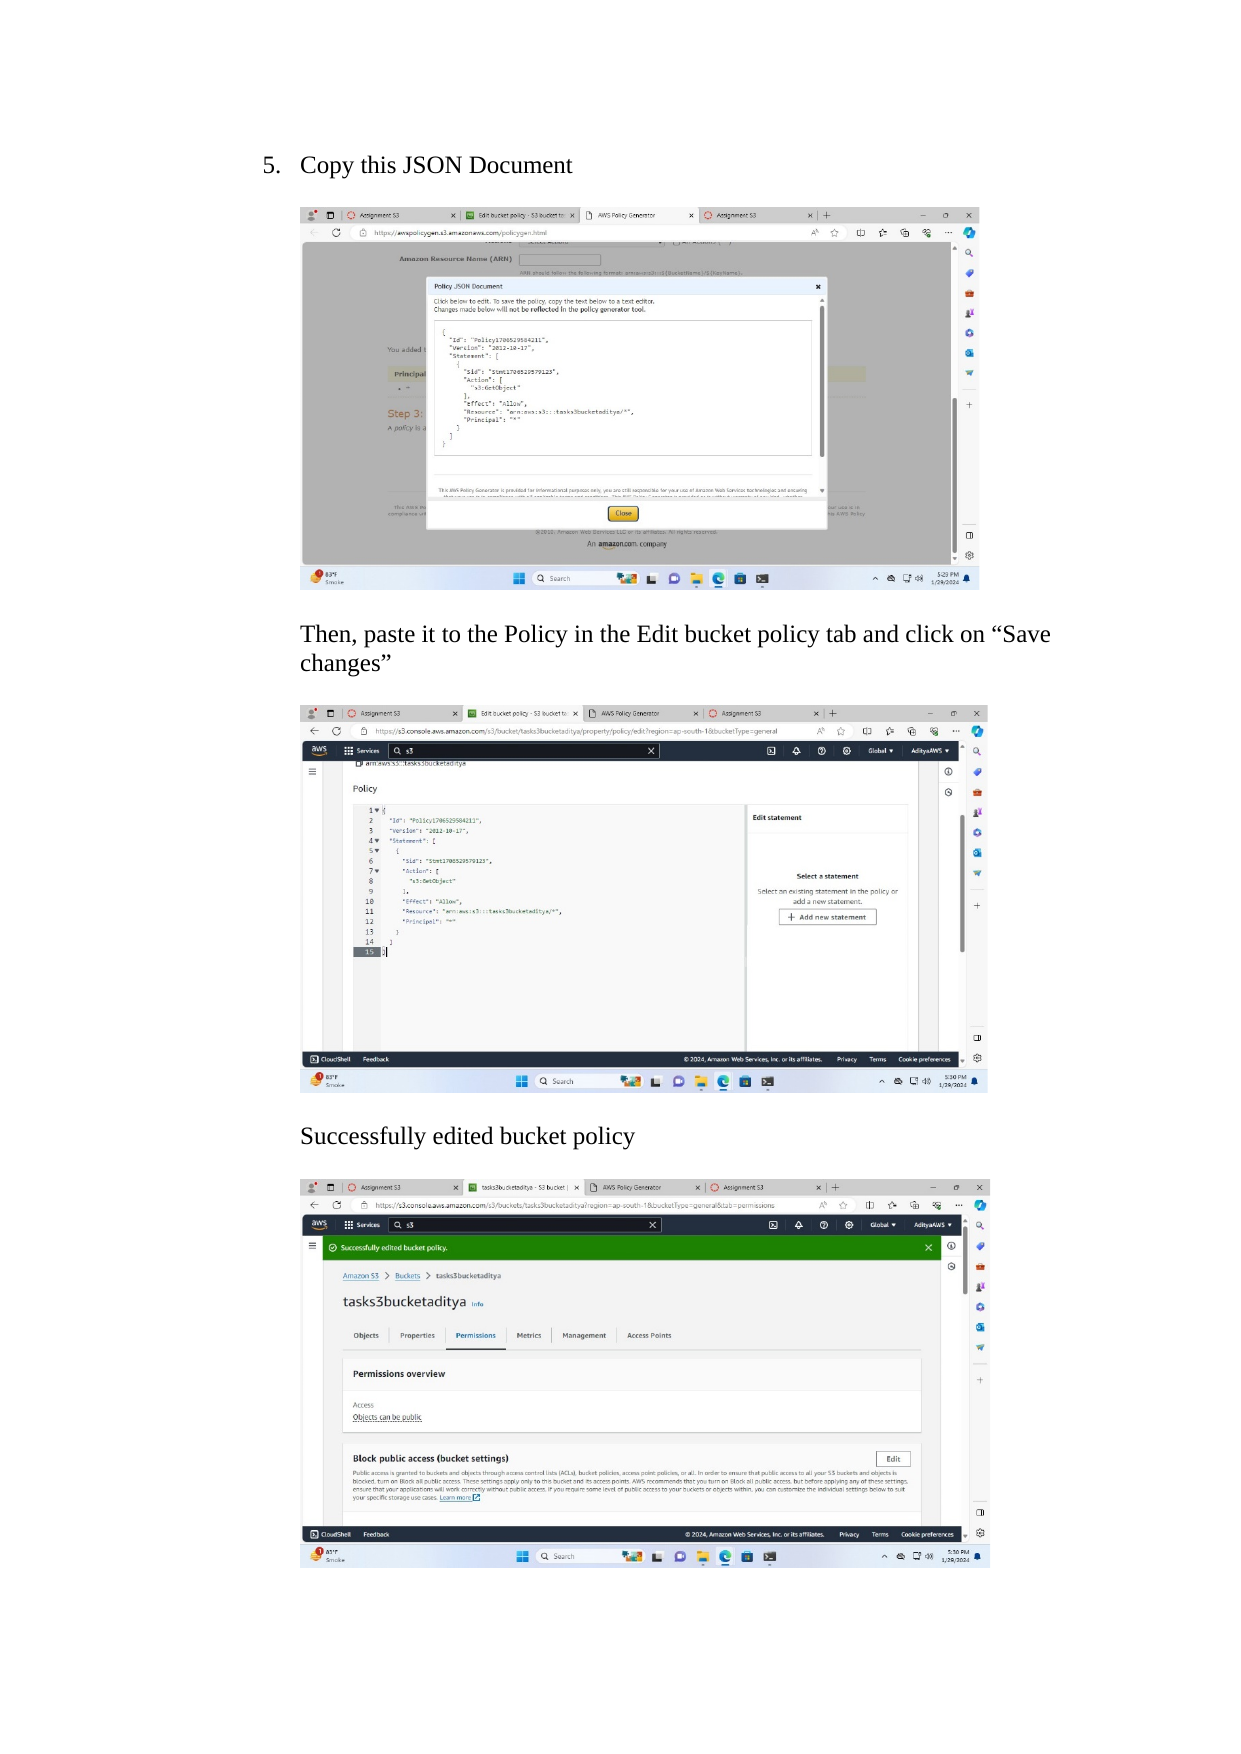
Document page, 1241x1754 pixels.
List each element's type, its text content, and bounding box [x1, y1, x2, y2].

list Copy this JSON Document [262, 150, 1090, 179]
picture [300, 207, 980, 590]
text Successfully edited bucket policy [300, 1121, 1090, 1150]
text Then, paste it to the Policy in the Edit bucket policy tab and click on “Save changes” [300, 619, 1090, 677]
picture [300, 1179, 991, 1568]
picture [300, 705, 988, 1093]
